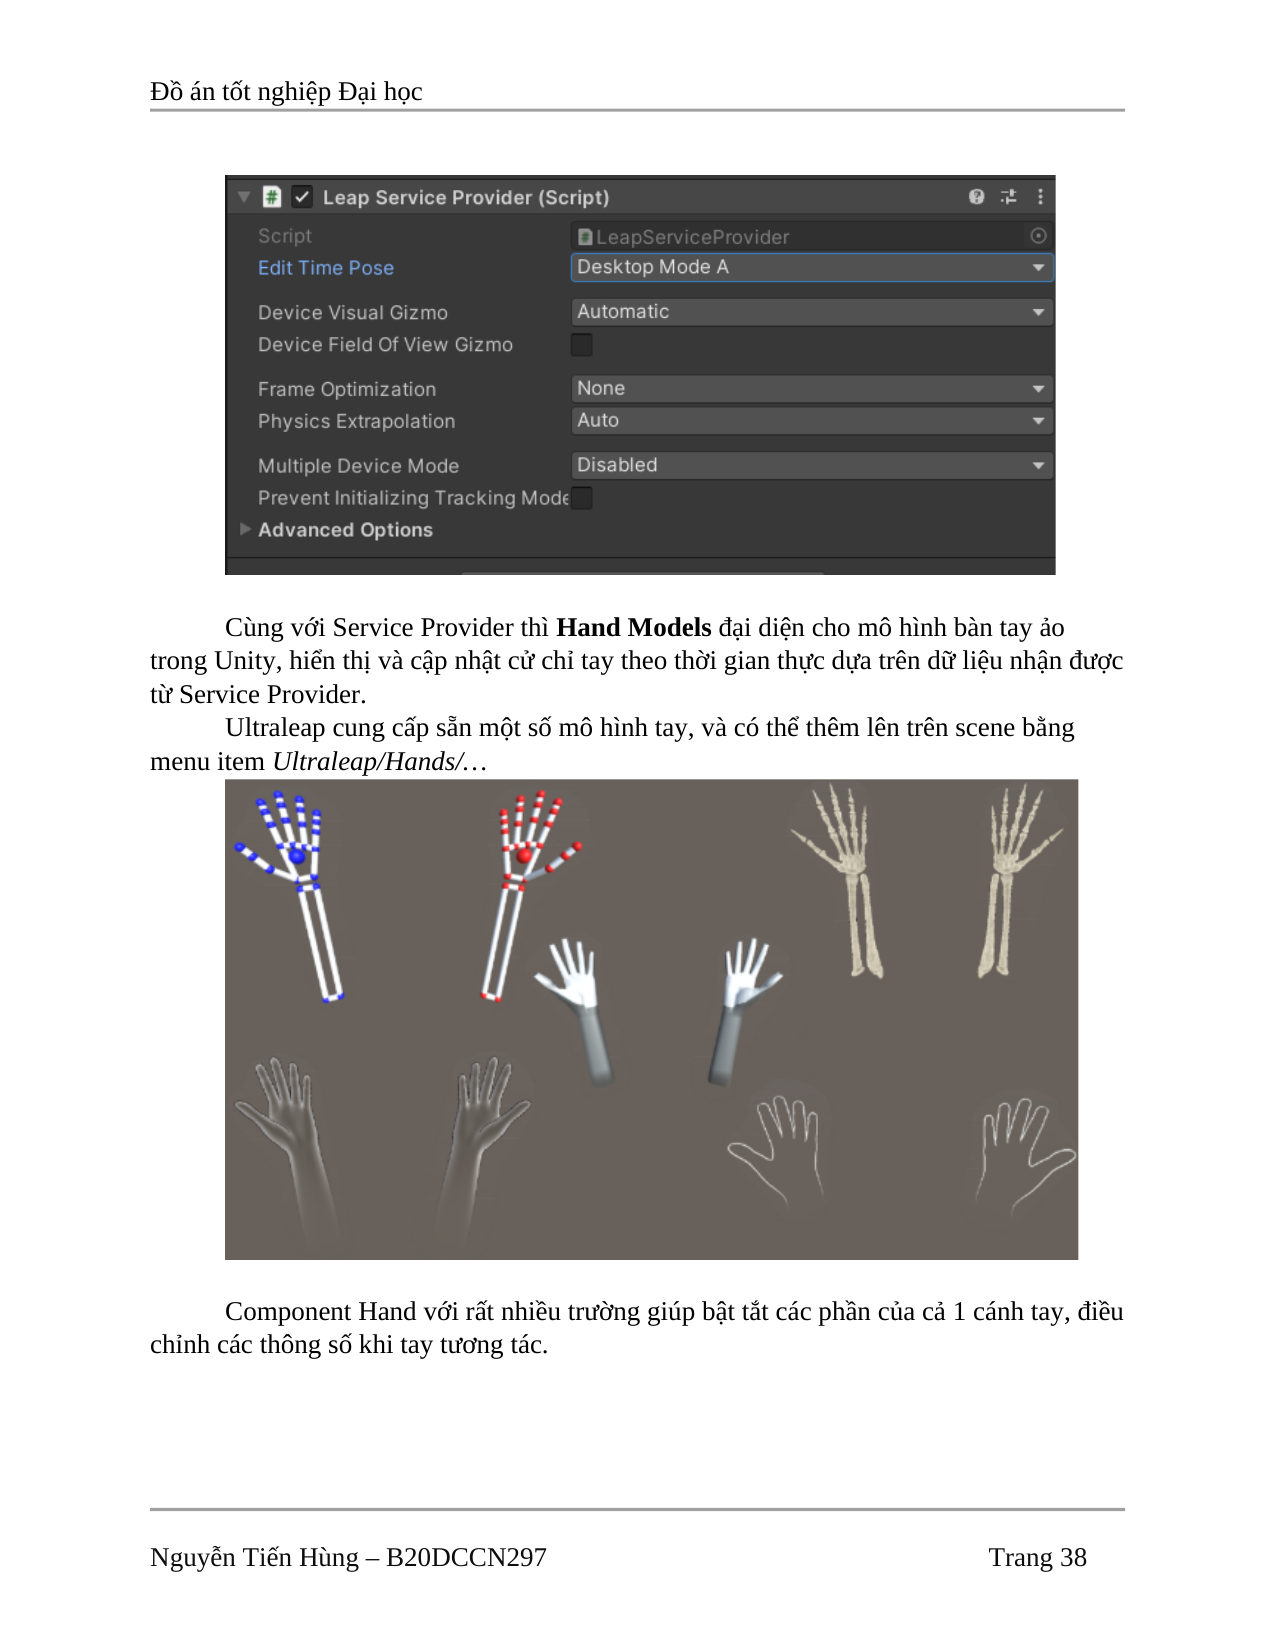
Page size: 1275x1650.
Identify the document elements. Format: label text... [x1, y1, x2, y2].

text Component Hand với rất nhiều trường giúp bật tắt các phần của cả 1 cánh tay, điều chỉnh các thông số khi tay tương tác. [150, 1295, 1125, 1360]
text Ultraleap cung cấp sẵn một số mô hình tay, và có thể thêm lên trên scene bằng menu item Ultraleap/Hands/… [150, 712, 1125, 776]
text Cùng với Service Provider thì Hand Models đại diện cho mô hình bàn tay ảo trong Unity, hiển thị và cập nhật cử chỉ tay theo thời gian thực dựa trên dữ liệu nhận được từ Service Provider. [150, 611, 1125, 709]
picture [225, 175, 1056, 575]
picture [225, 778, 1079, 1260]
